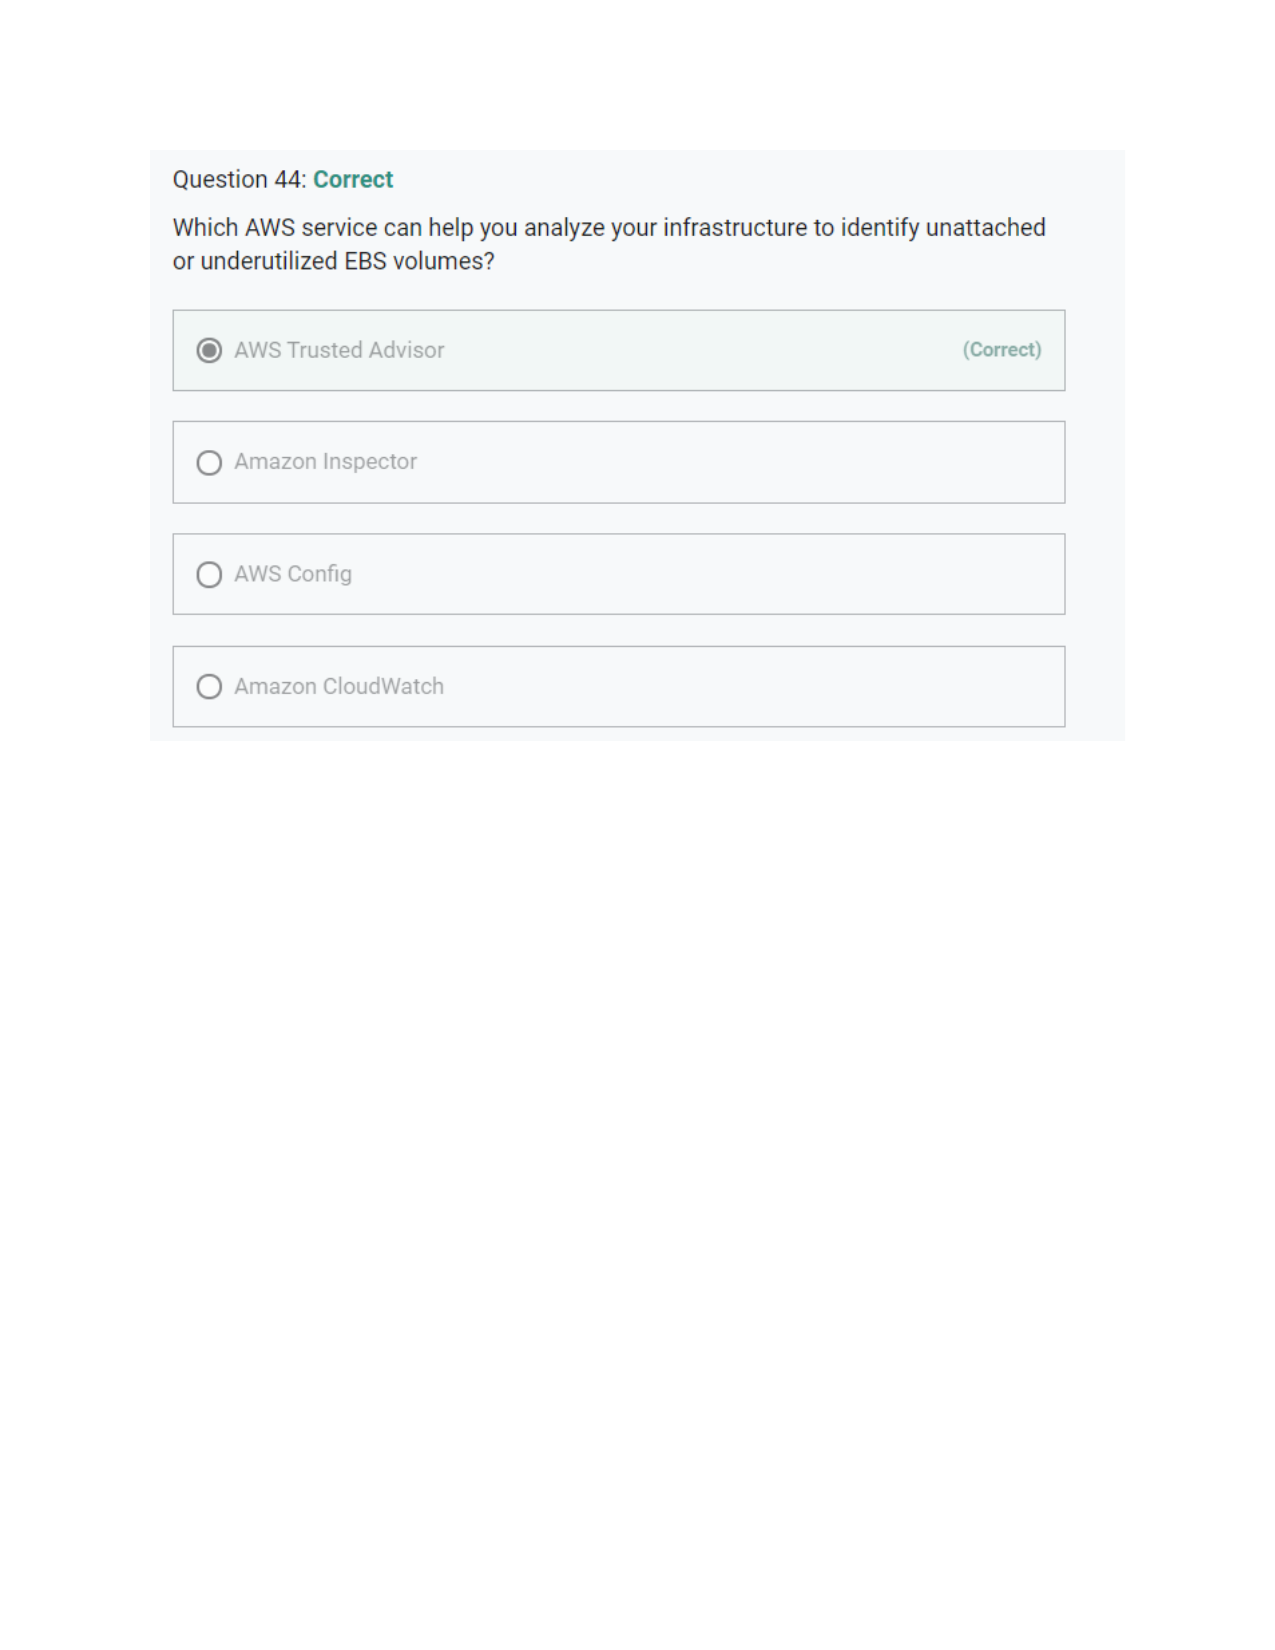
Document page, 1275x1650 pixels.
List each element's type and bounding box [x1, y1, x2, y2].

picture [150, 150, 1125, 741]
